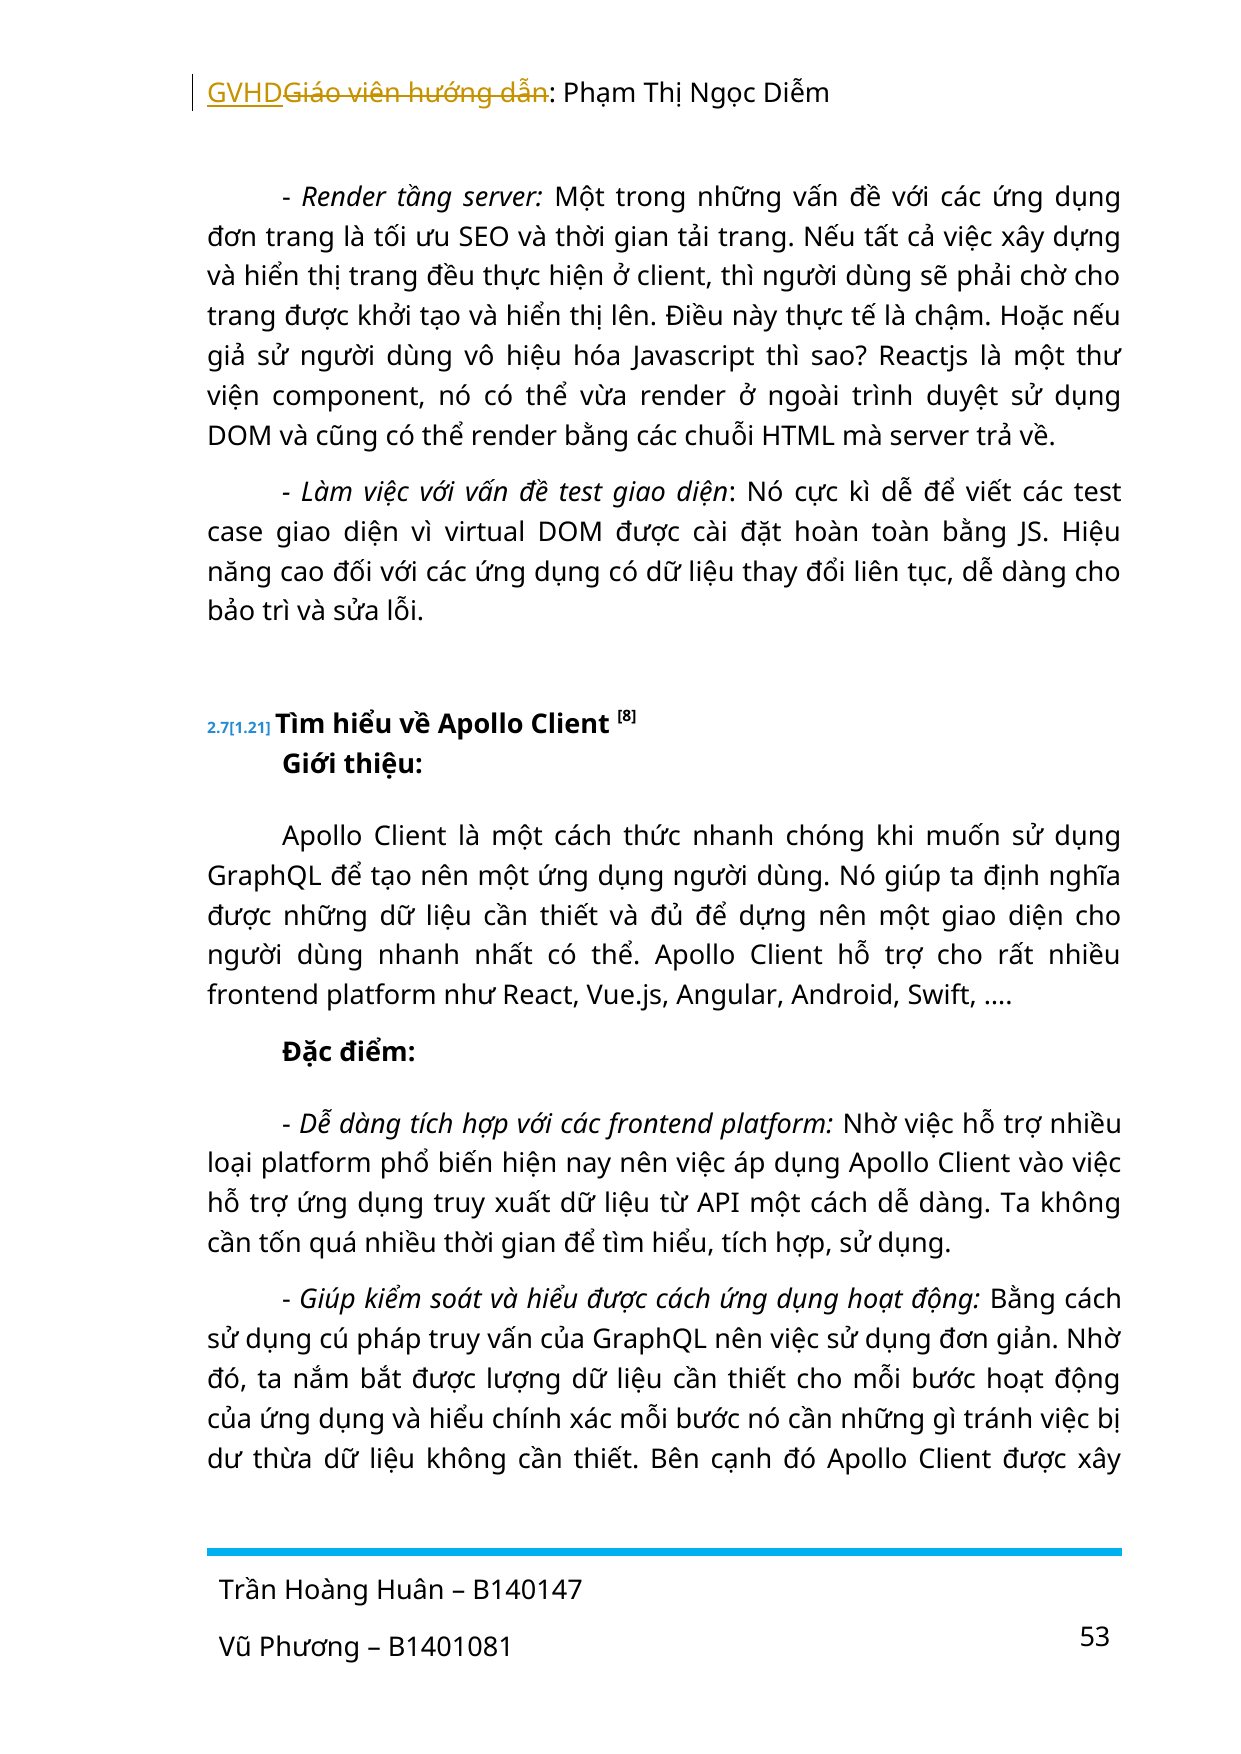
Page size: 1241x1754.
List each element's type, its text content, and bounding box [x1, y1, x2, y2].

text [207, 1280, 1122, 1476]
text Giới thiệu: [207, 744, 1122, 781]
text Đặc điểm: [207, 1032, 1122, 1069]
subtitle Tìm hiểu về Apollo Client [8] [207, 705, 1122, 742]
text - Làm việc với vấn đề test giao diện: Nó cực kì dễ để viết các test case giao diện vì virtual DOM được cài đặt hoàn toàn bằng JS. Hiệu năng cao đối với các ứng dụng có dữ liệu thay đổi liên tục, dễ dàng cho bảo trì và sửa lỗi. [207, 472, 1122, 629]
text - Render tầng server: Một trong những vấn đề với các ứng dụng đơn trang là tối ưu SEO và thời gian tải trang. Nếu tất cả việc xây dựng và hiển thị trang đều thực hiện ở client, thì người dùng sẽ phải chờ cho trang được khởi tạo và hiển thị lên. Điều này thực tế là chậm. Hoặc nếu giả sử người dùng vô hiệu hóa Javascript thì sao? Reactjs là một thư viện component, nó có thể vừa render ở ngoài trình duyệt sử dụng DOM và cũng có thể render bằng các chuỗi HTML mà server trả về. [207, 177, 1122, 453]
text Apollo Client là một cách thức nhanh chóng khi muốn sử dụng GraphQL để tạo nên một ứng dụng người dùng. Nó giúp ta định nghĩa được những dữ liệu cần thiết và đủ để dựng nên một giao diện cho người dùng nhanh nhất có thể. Apollo Client hỗ trợ cho rất nhiều frontend platform như React, Vue.js, Angular, Android, Swift, …. [207, 816, 1122, 1012]
text - Dễ dàng tích hợp với các frontend platform: Nhờ việc hỗ trợ nhiều loại platform phổ biến hiện nay nên việc áp dụng Apollo Client vào việc hỗ trợ ứng dụng truy xuất dữ liệu từ API một cách dễ dàng. Ta không cần tốn quá nhiều thời gian để tìm hiểu, tích hợp, sử dụng. [207, 1104, 1122, 1260]
